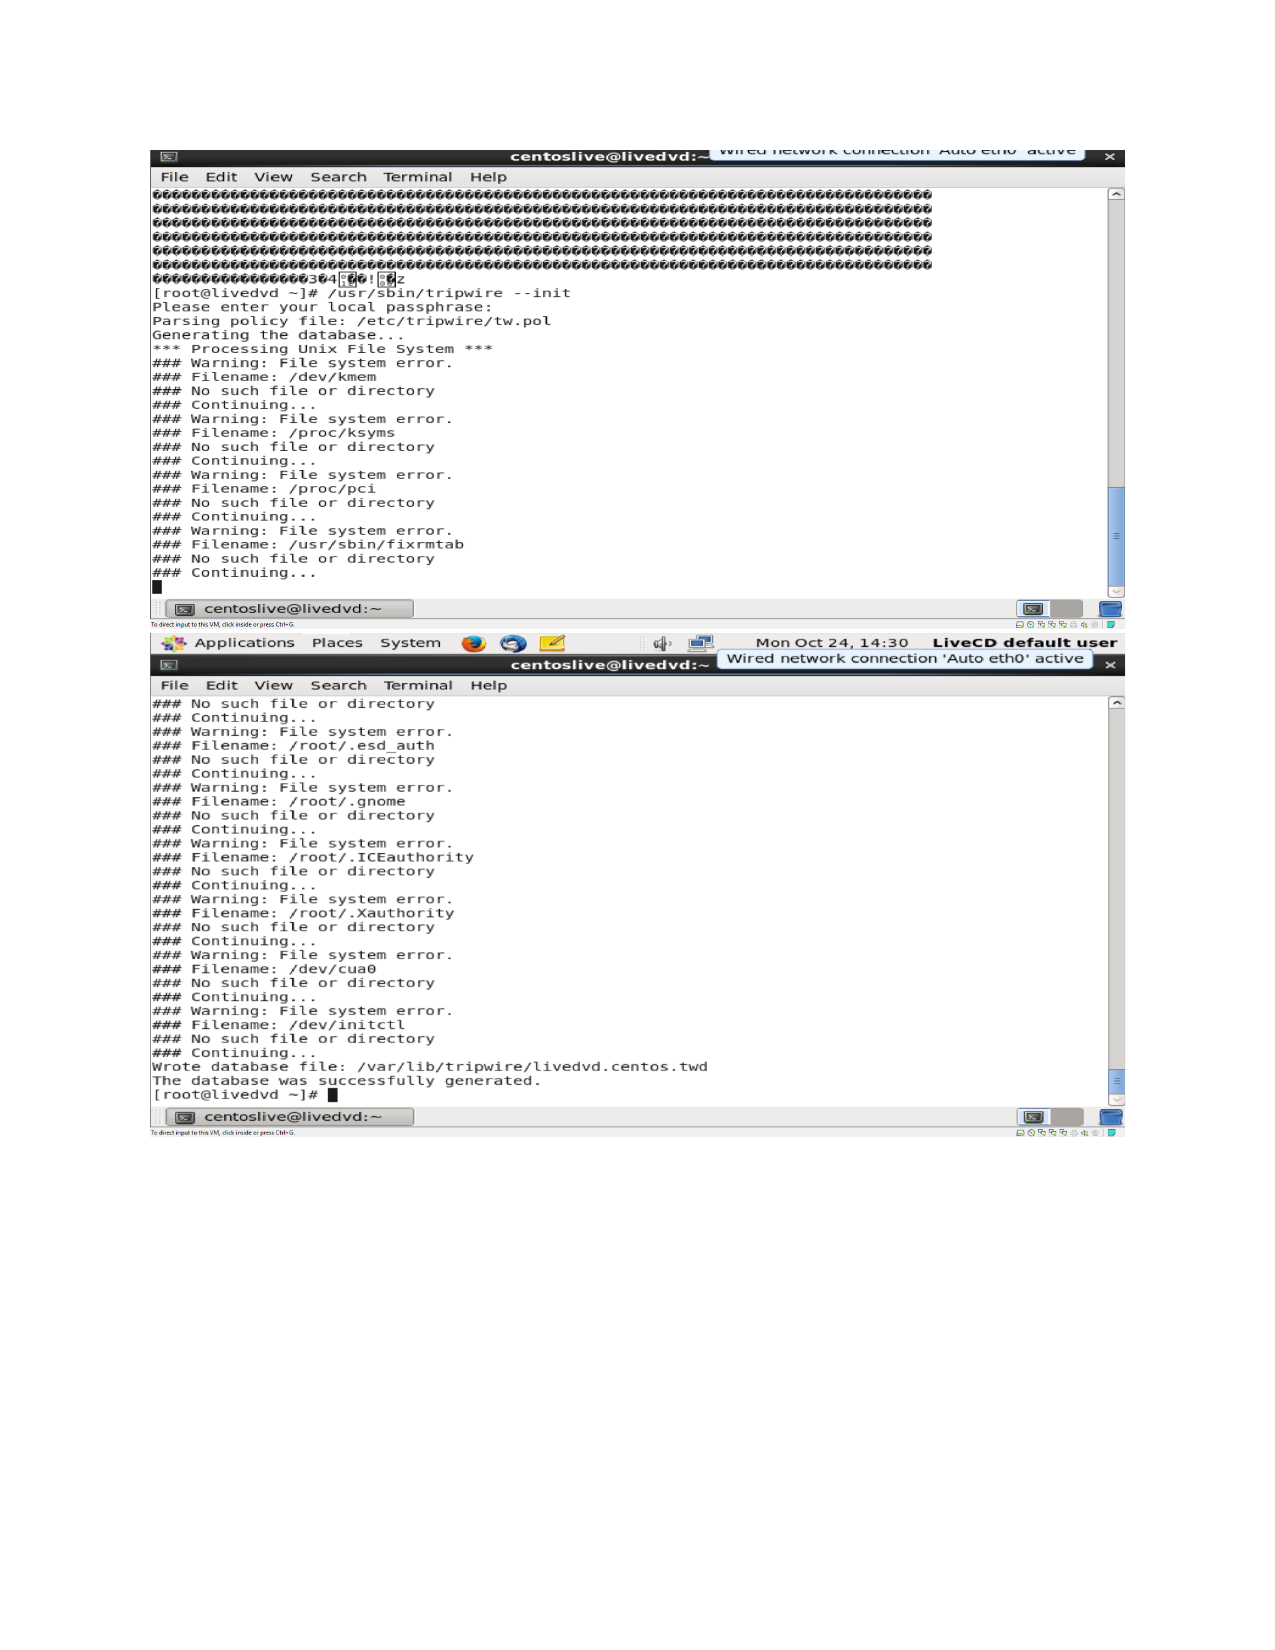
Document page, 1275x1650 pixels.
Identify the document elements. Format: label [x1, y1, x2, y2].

picture [150, 633, 1125, 1137]
picture [150, 150, 1125, 629]
